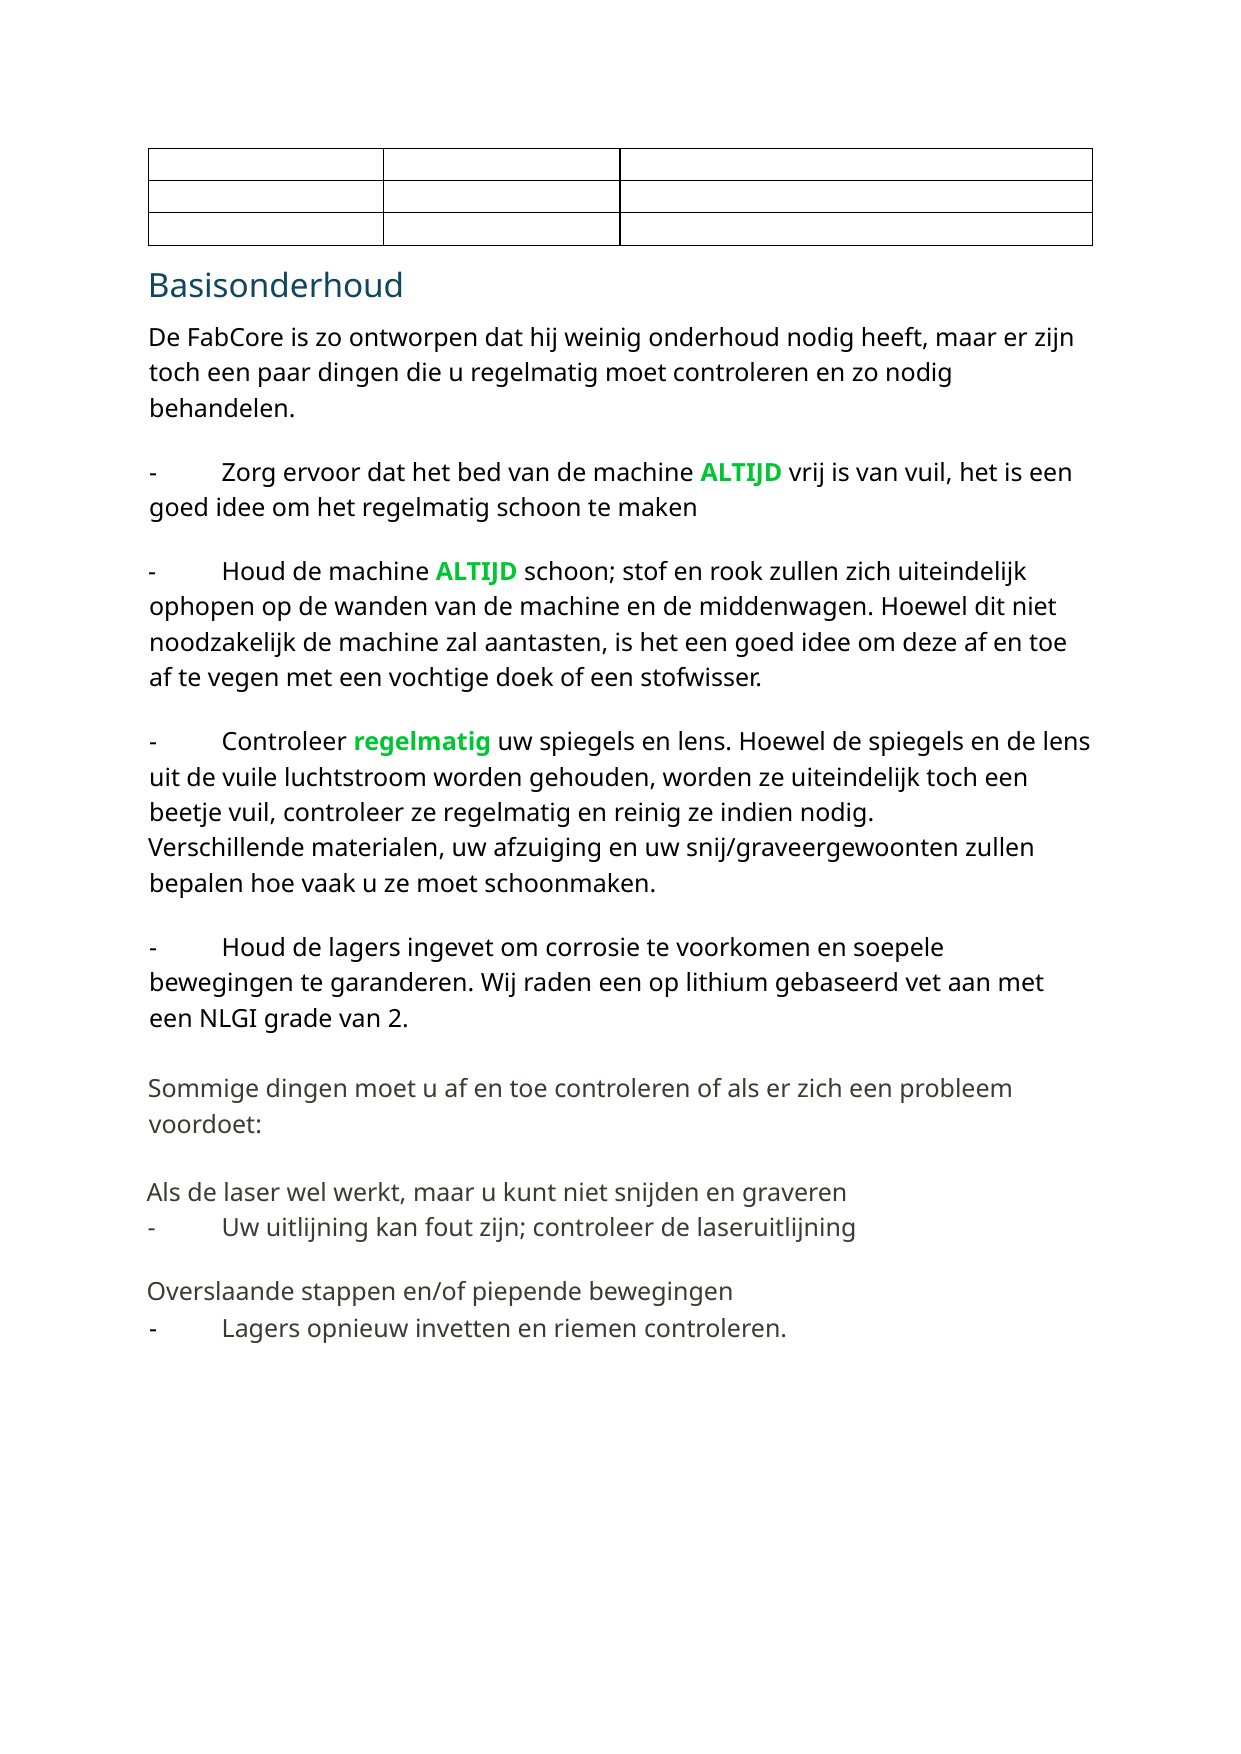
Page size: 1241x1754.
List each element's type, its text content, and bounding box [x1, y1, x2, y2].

text De FabCore is zo ontworpen dat hij weinig onderhoud nodig heeft, maar er zijn toch een paar dingen die u regelmatig moet controleren en zo nodig behandelen. [148, 319, 1093, 424]
list Houd de machine ALTIJD schoon; stof en rook zullen zich uiteindelijk ophopen op de wanden van de machine en de middenwagen. Hoewel dit niet noodzakelijk de machine zal aantasten, is het een goed idee om deze af en toe af te vegen met een vochtige doek of een stofwisser. [148, 554, 1093, 694]
table_cell [149, 213, 383, 244]
text Als de laser wel werkt, maar u kunt niet snijden en graveren - Uw uitlijning kan fout zijn; controleer de laseruitlijning [146, 1174, 1093, 1244]
table_cell [621, 213, 1092, 244]
list Zorg ervoor dat het bed van de machine ALTIJD vrij is van vuil, het is een goed idee om het regelmatig schoon te maken [149, 454, 1093, 524]
text Sommige dingen moet u af en toe controleren of als er zich een probleem voordoet: [148, 1071, 1093, 1141]
table_cell [621, 181, 1092, 212]
table_cell [384, 181, 619, 212]
table_cell [384, 213, 619, 244]
table_cell [384, 149, 619, 180]
list Controleer regelmatig uw spiegels en lens. Hoewel de spiegels en de lens uit de vuile luchtstroom worden gehouden, worden ze uiteindelijk toch een beetje vuil, controleer ze regelmatig en reinig ze indien nodig. [149, 724, 1093, 829]
table_cell [621, 149, 1092, 180]
text Overslaande stappen en/of piepende bewegingen [146, 1274, 1093, 1308]
text Verschillende materialen, uw afzuiging en uw snij/graveergewoonten zullen bepalen hoe vaak u ze moet schoonmaken. [148, 830, 1093, 899]
subtitle Basisonderhoud [148, 262, 1093, 308]
table_cell [149, 181, 383, 212]
list Lagers opnieuw invetten en riemen controleren. [149, 1311, 1093, 1344]
table_cell [149, 149, 383, 180]
list Houd de lagers ingevet om corrosie te voorkomen en soepele bewegingen te garanderen. Wij raden een op lithium gebaseerd vet aan met een NLGI grade van 2. [149, 929, 1093, 1034]
